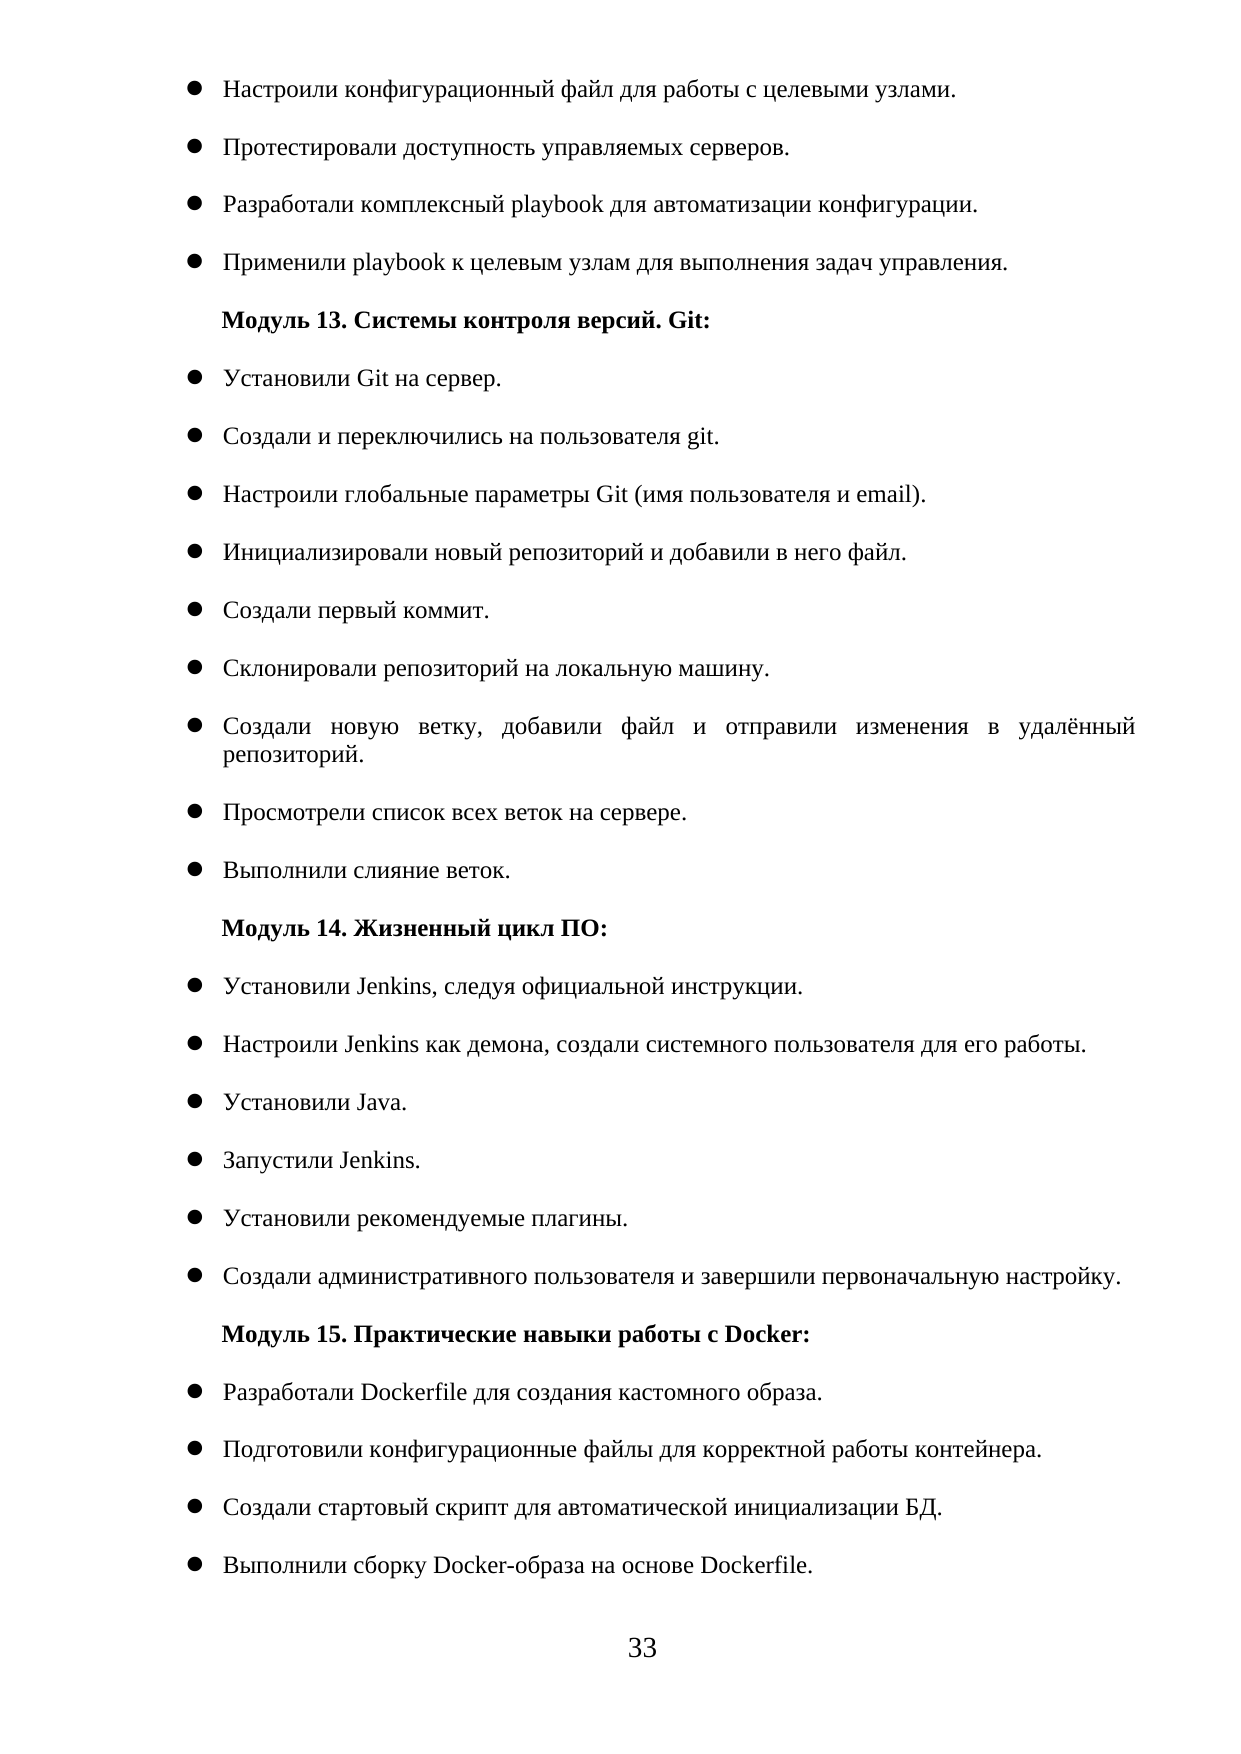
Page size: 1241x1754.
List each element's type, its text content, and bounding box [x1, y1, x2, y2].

list Разработали комплексный playbook для автоматизации конфигурации. [185, 189, 1137, 218]
text Модуль 13. Системы контроля версий. Git: [148, 305, 1137, 334]
list Протестировали доступность управляемых серверов. [185, 132, 1137, 160]
list Настроили конфигурационный файл для работы с целевыми узлами. [185, 74, 1137, 102]
list Создали административного пользователя и завершили первоначальную настройку. [185, 1261, 1137, 1289]
list Создали первый коммит. [185, 595, 1137, 624]
list Выполнили слияние веток. [185, 855, 1137, 884]
text Модуль 15. Практические навыки работы с Docker: [148, 1319, 1137, 1347]
list Установили Git на сервер. [185, 363, 1137, 392]
list Просмотрели список всех веток на сервере. [185, 797, 1137, 826]
list Подготовили конфигурационные файлы для корректной работы контейнера. [185, 1434, 1137, 1463]
list Настроили Jenkins как демона, создали системного пользователя для его работы. [185, 1029, 1137, 1058]
list Установили рекомендуемые плагины. [185, 1203, 1137, 1232]
text Модуль 14. Жизненный цикл ПО: [148, 913, 1137, 942]
list Настроили глобальные параметры Git (имя пользователя и email). [185, 479, 1137, 508]
list Установили Jenkins, следуя официальной инструкции. [185, 971, 1137, 1000]
list Разработали Dockerfile для создания кастомного образа. [185, 1377, 1137, 1405]
list Установили Java. [185, 1087, 1137, 1116]
list Склонировали репозиторий на локальную машину. [185, 653, 1137, 682]
list Создали стартовый скрипт для автоматической инициализации БД. [185, 1492, 1137, 1521]
list Выполнили сборку Docker-образа на основе Dockerfile. [185, 1550, 1137, 1579]
list Создали новую ветку, добавили файл и отправили изменения в удалённый репозиторий. [185, 711, 1137, 768]
list Применили playbook к целевым узлам для выполнения задач управления. [185, 247, 1137, 276]
list Создали и переключились на пользователя git. [185, 421, 1137, 450]
list Запустили Jenkins. [185, 1145, 1137, 1174]
list Инициализировали новый репозиторий и добавили в него файл. [185, 537, 1137, 566]
